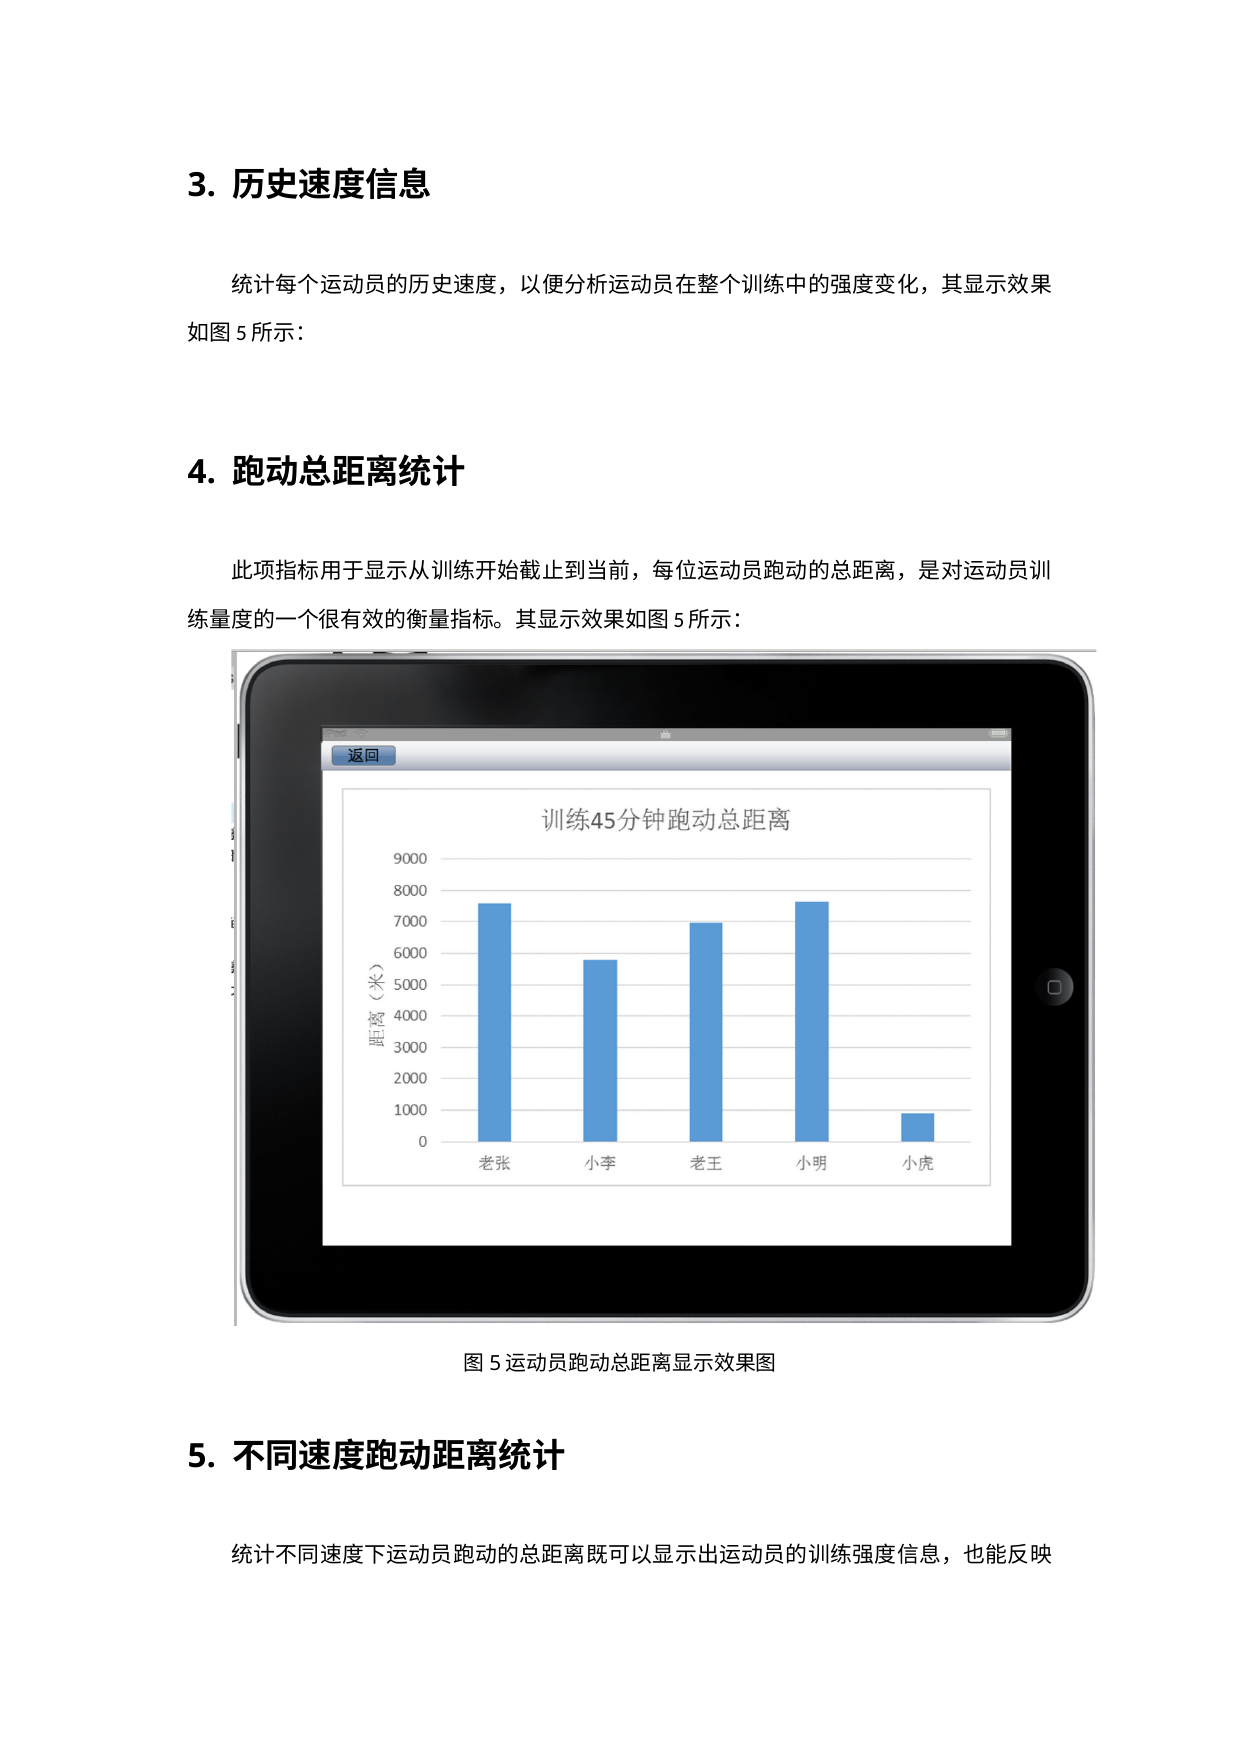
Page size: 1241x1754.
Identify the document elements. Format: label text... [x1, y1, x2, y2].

subtitle 跑动总距离统计 [187, 436, 1053, 501]
picture [231, 649, 1097, 1326]
subtitle 不同速度跑动距离统计 [187, 1420, 1053, 1485]
text 此项指标用于显示从训练开始截止到当前，每位运动员跑动的总距离，是对运动员训练量度的一个很有效的衡量指标。其显示效果如图5所示： [187, 552, 1053, 634]
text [187, 1536, 1053, 1569]
subtitle 历史速度信息 [187, 150, 1053, 215]
text 统计每个运动员的历史速度，以便分析运动员在整个训练中的强度变化，其显示效果如图5所示： [187, 266, 1053, 347]
text 图 5 运动员跑动总距离显示效果图 [187, 1345, 1053, 1378]
